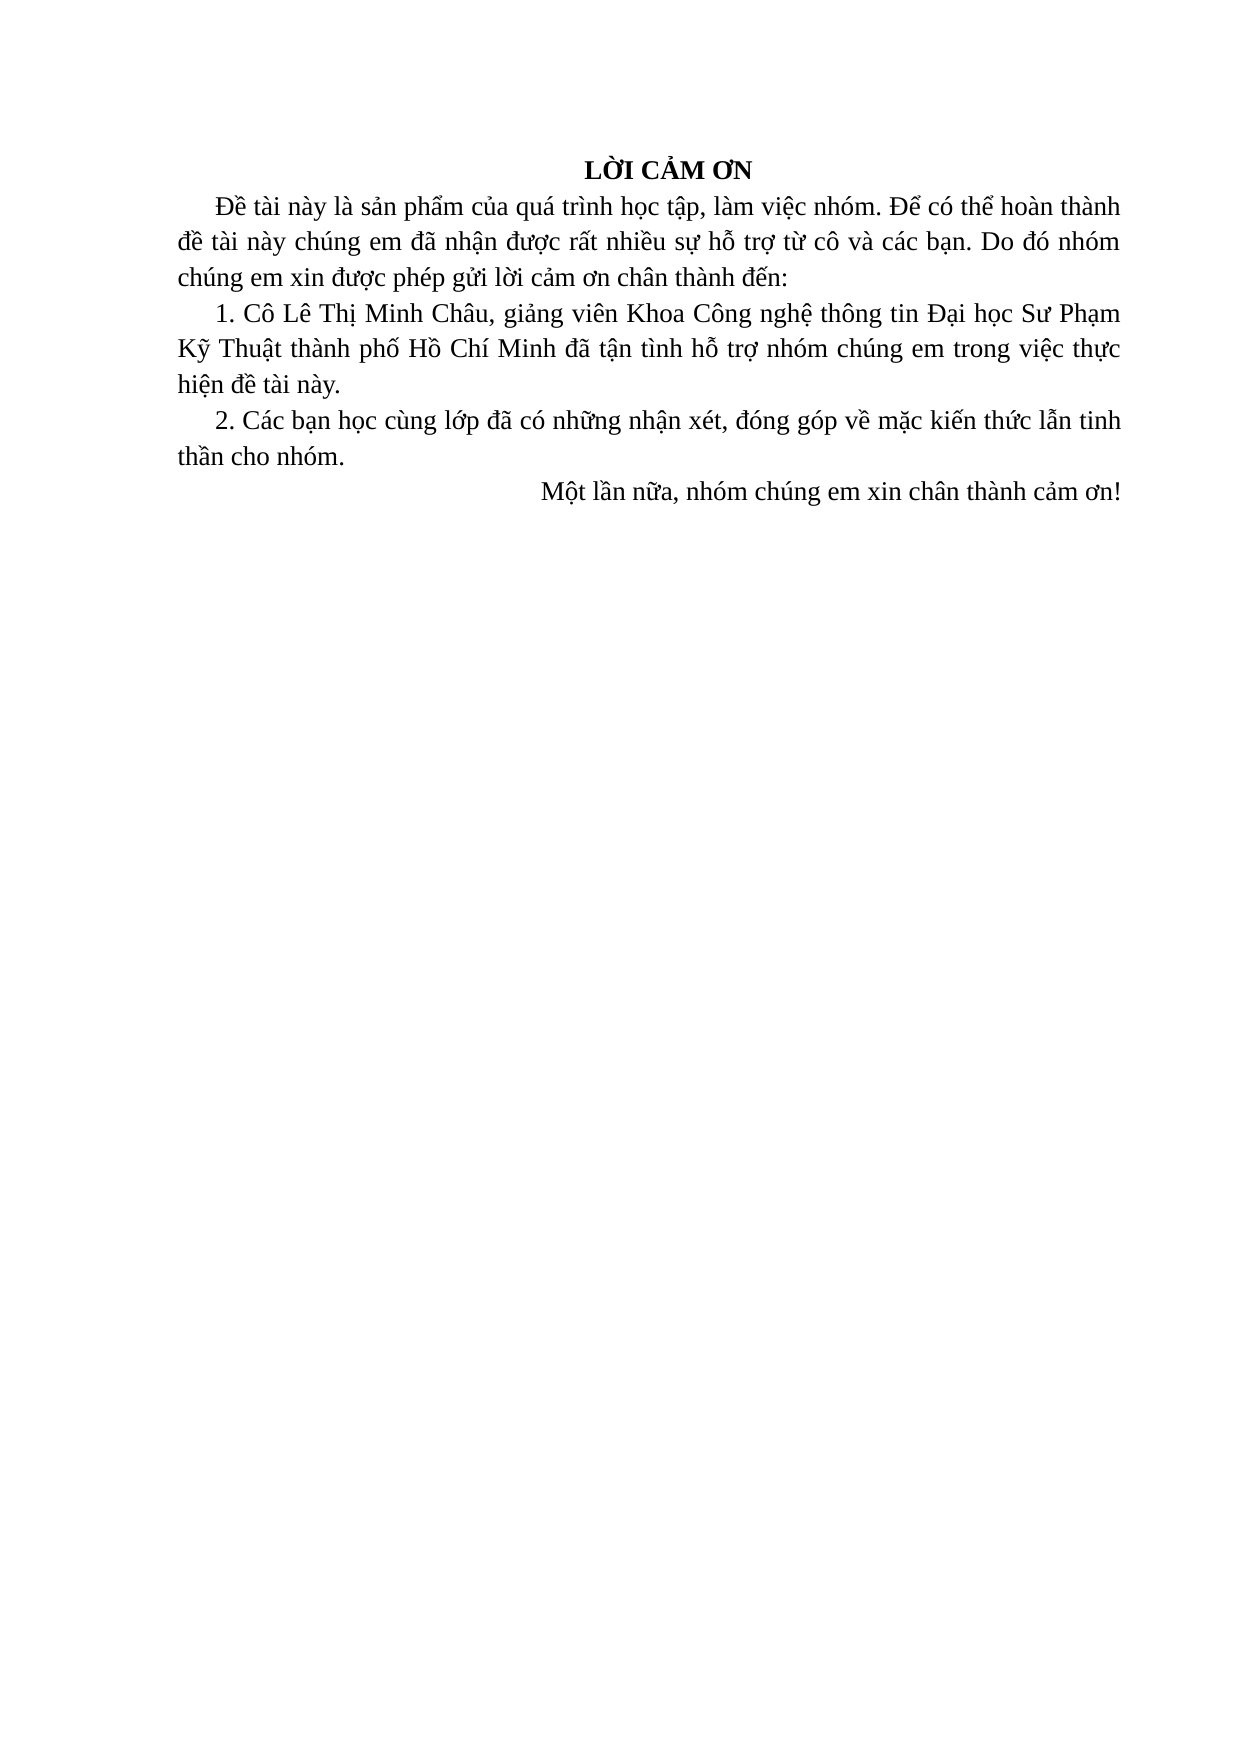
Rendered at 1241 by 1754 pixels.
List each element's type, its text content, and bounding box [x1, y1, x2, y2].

text Đề tài này là sản phẩm của quá trình học tập, làm việc nhóm. Để có thể hoàn thành đề tài này chúng em đã nhận được rất nhiều sự hỗ trợ từ cô và các bạn. Do đó nhóm chúng em xin được phép gửi lời cảm ơn chân thành đến: [177, 189, 1122, 292]
text 1. Cô Lê Thị Minh Châu, giảng viên Khoa Công nghệ thông tin Đại học Sư Phạm Kỹ Thuật thành phố Hồ Chí Minh đã tận tình hỗ trợ nhóm chúng em trong việc thực hiện đề tài này. [177, 297, 1122, 399]
text LỜI CẢM ƠN [215, 154, 1122, 185]
text 2. Các bạn học cùng lớp đã có những nhận xét, đóng góp về mặc kiến thức lẫn tinh thần cho nhóm. [177, 404, 1122, 471]
text Một lần nữa, nhóm chúng em xin chân thành cảm ơn! [177, 475, 1122, 507]
